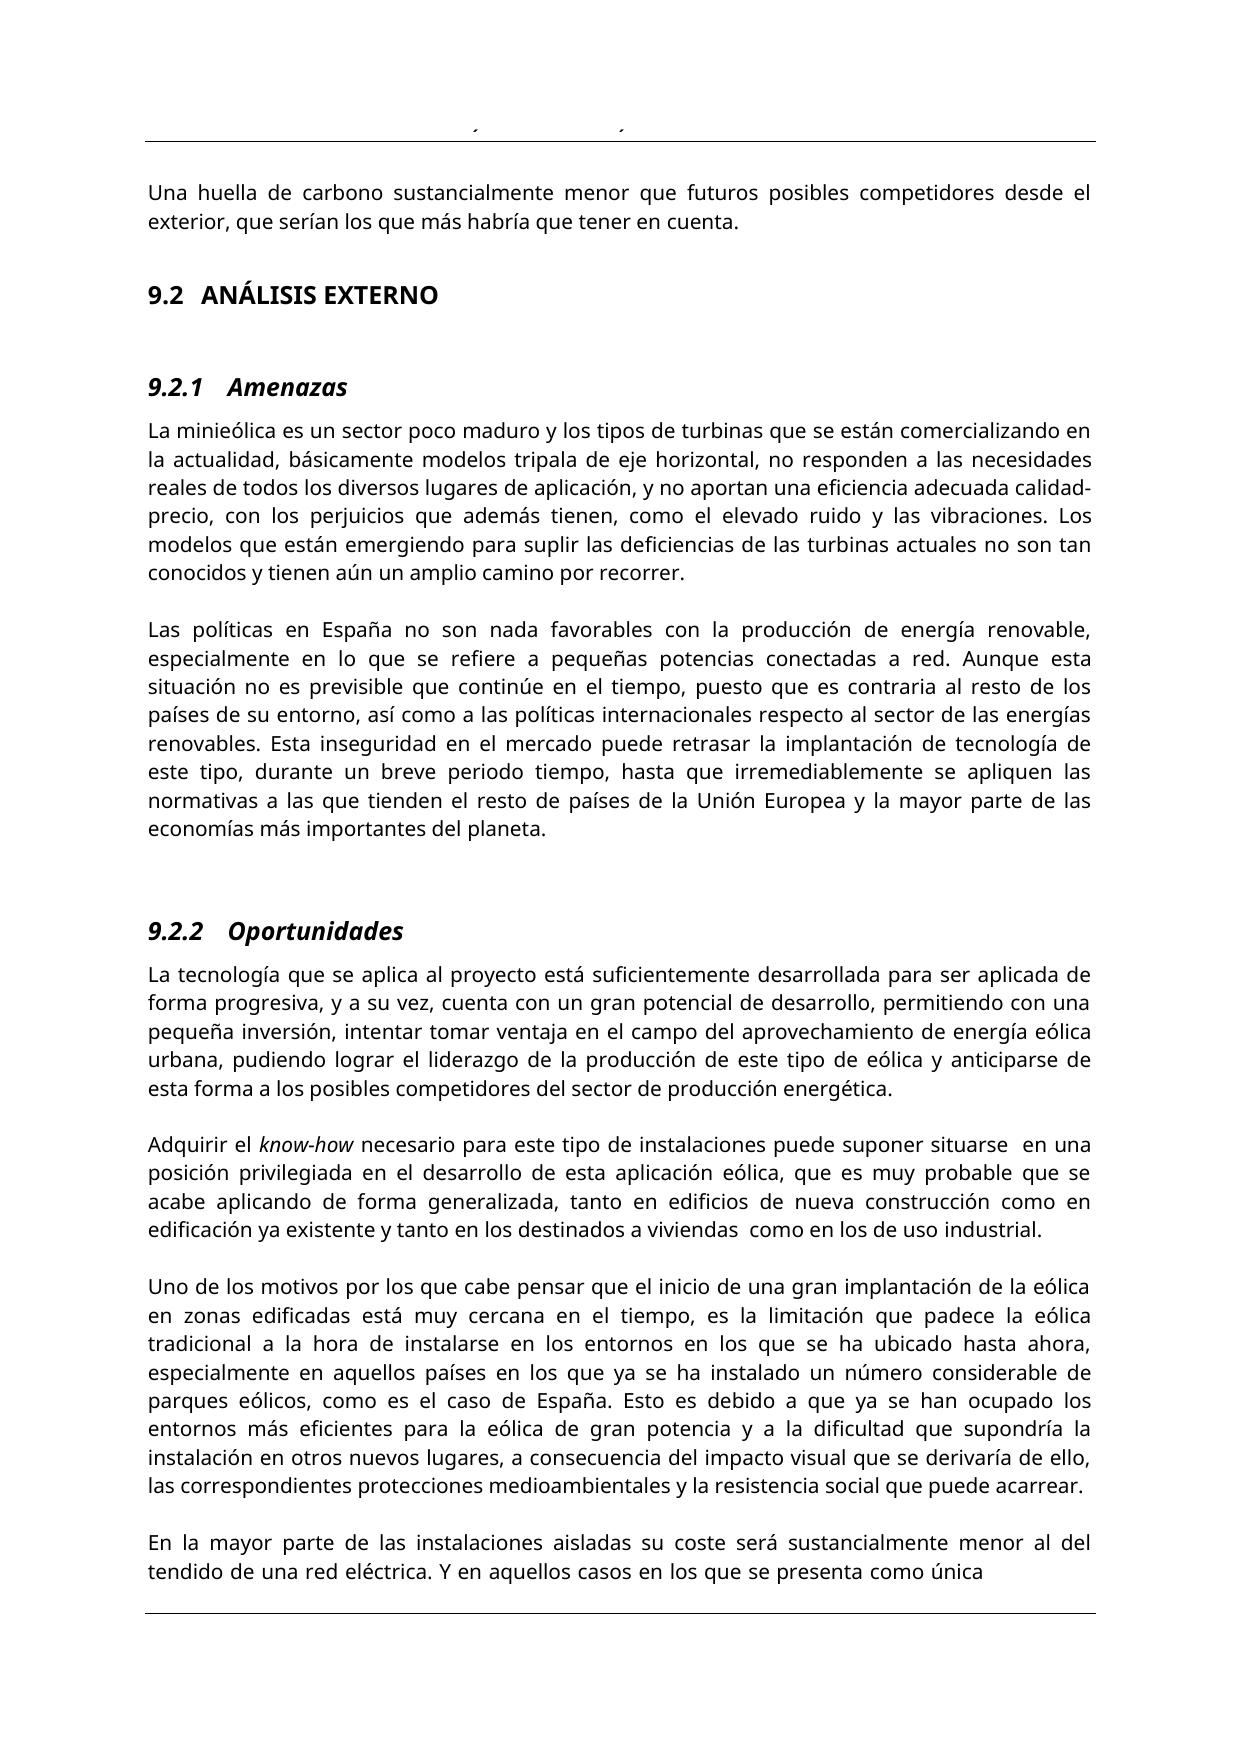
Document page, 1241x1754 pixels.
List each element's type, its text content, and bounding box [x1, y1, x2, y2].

subtitle Amenazas [148, 369, 1240, 403]
text Uno de los motivos por los que cabe pensar que el inicio de una gran implantación de la eólica en zonas edificadas está muy cercana en el tiempo, es la limitación que padece la eólica tradicional a la hora de instalarse en los entornos en los que se ha ubicado hasta ahora, especialmente en aquellos países en los que ya se ha instalado un número considerable de parques eólicos, como es el caso de España. Esto es debido a que ya se han ocupado los entornos más eficientes para la eólica de gran potencia y a la dificultad que supondría la instalación en otros nuevos lugares, a consecuencia del impacto visual que se derivaría de ello, las correspondientes protecciones medioambientales y la resistencia social que puede acarrear. [148, 1272, 1093, 1500]
text La tecnología que se aplica al proyecto está suficientemente desarrollada para ser aplicada de forma progresiva, y a su vez, cuenta con un gran potencial de desarrollo, permitiendo con una pequeña inversión, intentar tomar ventaja en el campo del aprovechamiento de energía eólica urbana, pudiendo lograr el liderazgo de la producción de este tipo de eólica y anticiparse de esta forma a los posibles competidores del sector de producción energética. [148, 960, 1092, 1102]
text Una huella de carbono sustancialmente menor que futuros posibles competidores desde el exterior, que serían los que más habría que tener en cuenta. [148, 178, 1092, 235]
text Las políticas en España no son nada favorables con la producción de energía renovable, especialmente en lo que se refiere a pequeñas potencias conectadas a red. Aunque esta situación no es previsible que continúe en el tiempo, puesto que es contraria al resto de los países de su entorno, así como a las políticas internacionales respecto al sector de las energías renovables. Esta inseguridad en el mercado puede retrasar la implantación de tecnología de este tipo, durante un breve periodo tiempo, hasta que irremediablemente se apliquen las normativas a las que tienden el resto de países de la Unión Europea y la mayor parte de las economías más importantes del planeta. [148, 615, 1093, 843]
text En la mayor parte de las instalaciones aisladas su coste será sustancialmente menor al del tendido de una red eléctrica. Y en aquellos casos en los que se presenta como única [148, 1528, 1092, 1585]
text La minieólica es un sector poco maduro y los tipos de turbinas que se están comercializando en la actualidad, básicamente modelos tripala de eje horizontal, no responden a las necesidades reales de todos los diversos lugares de aplicación, y no aportan una eficiencia adecuada calidad-precio, con los perjuicios que además tienen, como el elevado ruido y las vibraciones. Los modelos que están emergiendo para suplir las deficiencias de las turbinas actuales no son tan conocidos y tienen aún un amplio camino por recorrer. [148, 416, 1093, 587]
subtitle Oportunidades [148, 913, 1240, 947]
text Adquirir el know-how necesario para este tipo de instalaciones puede suponer situarse en una posición privilegiada en el desarrollo de esta aplicación eólica, que es muy probable que se acabe aplicando de forma generalizada, tanto en edificios de nueva construcción como en edificación ya existente y tanto en los destinados a viviendas como en los de uso industrial. [148, 1130, 1093, 1244]
subtitle ANÁLISIS EXTERNO [148, 278, 1240, 312]
